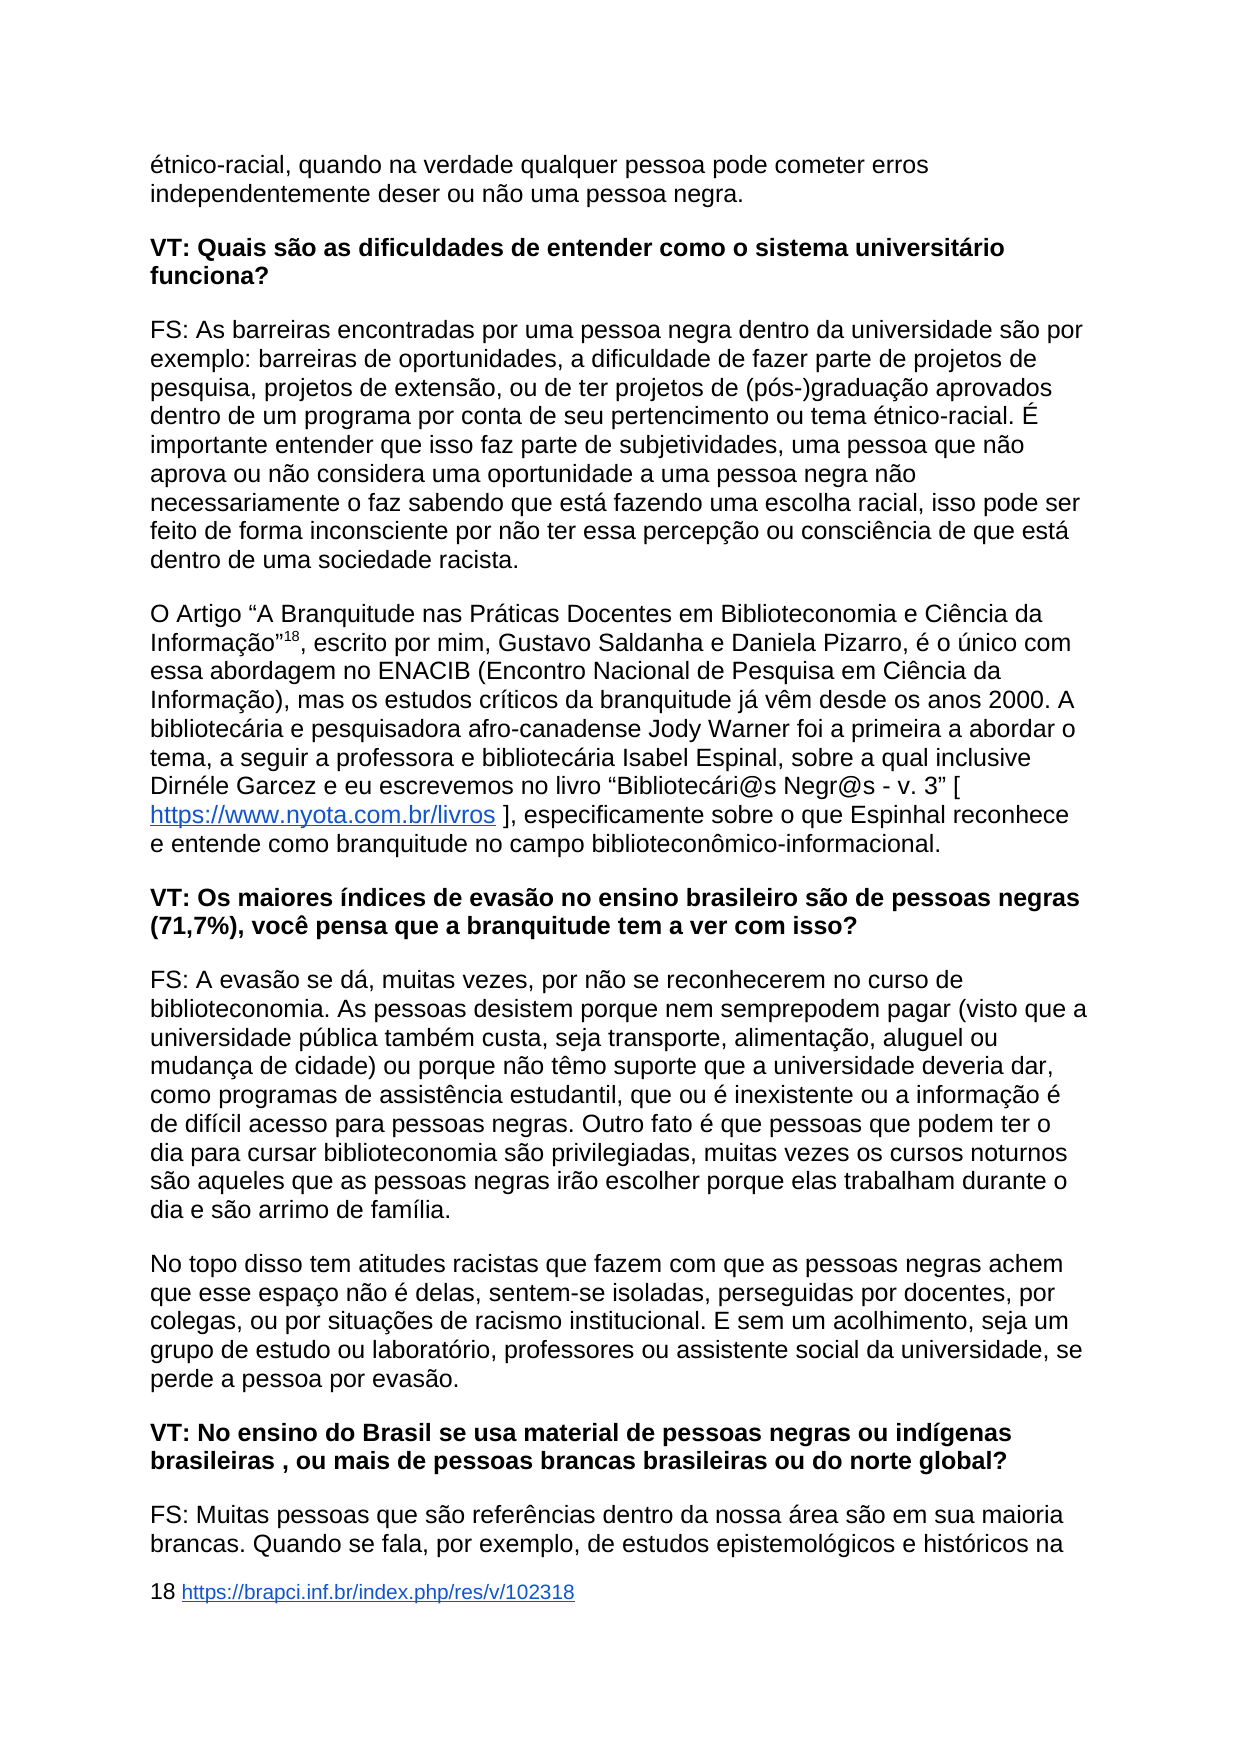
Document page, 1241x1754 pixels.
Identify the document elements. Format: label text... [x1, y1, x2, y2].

text VT: No ensino do Brasil se usa material de pessoas negras ou indígenas brasileiras , ou mais de pessoas brancas brasileiras ou do norte global? [150, 1417, 1090, 1475]
text O Artigo “A Branquitude nas Práticas Docentes em Biblioteconomia e Ciência da Informação”, escrito por mim, Gustavo Saldanha e Daniela Pizarro, é o único com essa abordagem no ENACIB (Encontro Nacional de Pesquisa em Ciência da Informação), mas os estudos críticos da branquitude já vêm desde os anos 2000. A bibliotecária e pesquisadora afro-canadense Jody Warner foi a primeira a abordar o tema, a seguir a professora e bibliotecária Isabel Espinal, sobre a qual inclusive Dirnéle Garcez e eu escrevemos no livro “Bibliotecári@s Negr@s - v. 3” [ https://www.nyota.com.br/livros ], especificamente sobre o que Espinhal reconhece e entende como branquitude no campo biblioteconômico-informacional. [150, 599, 1090, 857]
text VT: Os maiores índices de evasão no ensino brasileiro são de pessoas negras (71,7%), você pensa que a branquitude tem a ver com isso? [150, 882, 1090, 940]
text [150, 150, 1090, 207]
text No topo disso tem atitudes racistas que fazem com que as pessoas negras achem que esse espaço não é delas, sentem-se isoladas, perseguidas por docentes, por colegas, ou por situações de racismo institucional. E sem um acolhimento, seja um grupo de estudo ou laboratório, professores ou assistente social da universidade, se perde a pessoa por evasão. [150, 1249, 1090, 1392]
text FS: A evasão se dá, muitas vezes, por não se reconhecerem no curso de biblioteconomia. As pessoas desistem porque nem semprepodem pagar (visto que a universidade pública também custa, seja transporte, alimentação, aluguel ou mudança de cidade) ou porque não têmo suporte que a universidade deveria dar, como programas de assistência estudantil, que ou é inexistente ou a informação é de difícil acesso para pessoas negras. Outro fato é que pessoas que podem ter o dia para cursar biblioteconomia são privilegiadas, muitas vezes os cursos noturnos são aqueles que as pessoas negras irão escolher porque elas trabalham durante o dia e são arrimo de família. [150, 965, 1090, 1224]
text VT: Quais são as dificuldades de entender como o sistema universitário funciona? [150, 232, 1090, 290]
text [150, 1500, 1090, 1557]
text FS: As barreiras encontradas por uma pessoa negra dentro da universidade são por exemplo: barreiras de oportunidades, a dificuldade de fazer parte de projetos de pesquisa, projetos de extensão, ou de ter projetos de (pós-)graduação aprovados dentro de um programa por conta de seu pertencimento ou tema étnico-racial. É importante entender que isso faz parte de subjetividades, uma pessoa que não aprova ou não considera uma oportunidade a uma pessoa negra não necessariamente o faz sabendo que está fazendo uma escolha racial, isso pode ser feito de forma inconsciente por não ter essa percepção ou consciência de que está dentro de uma sociedade racista. [150, 315, 1090, 574]
